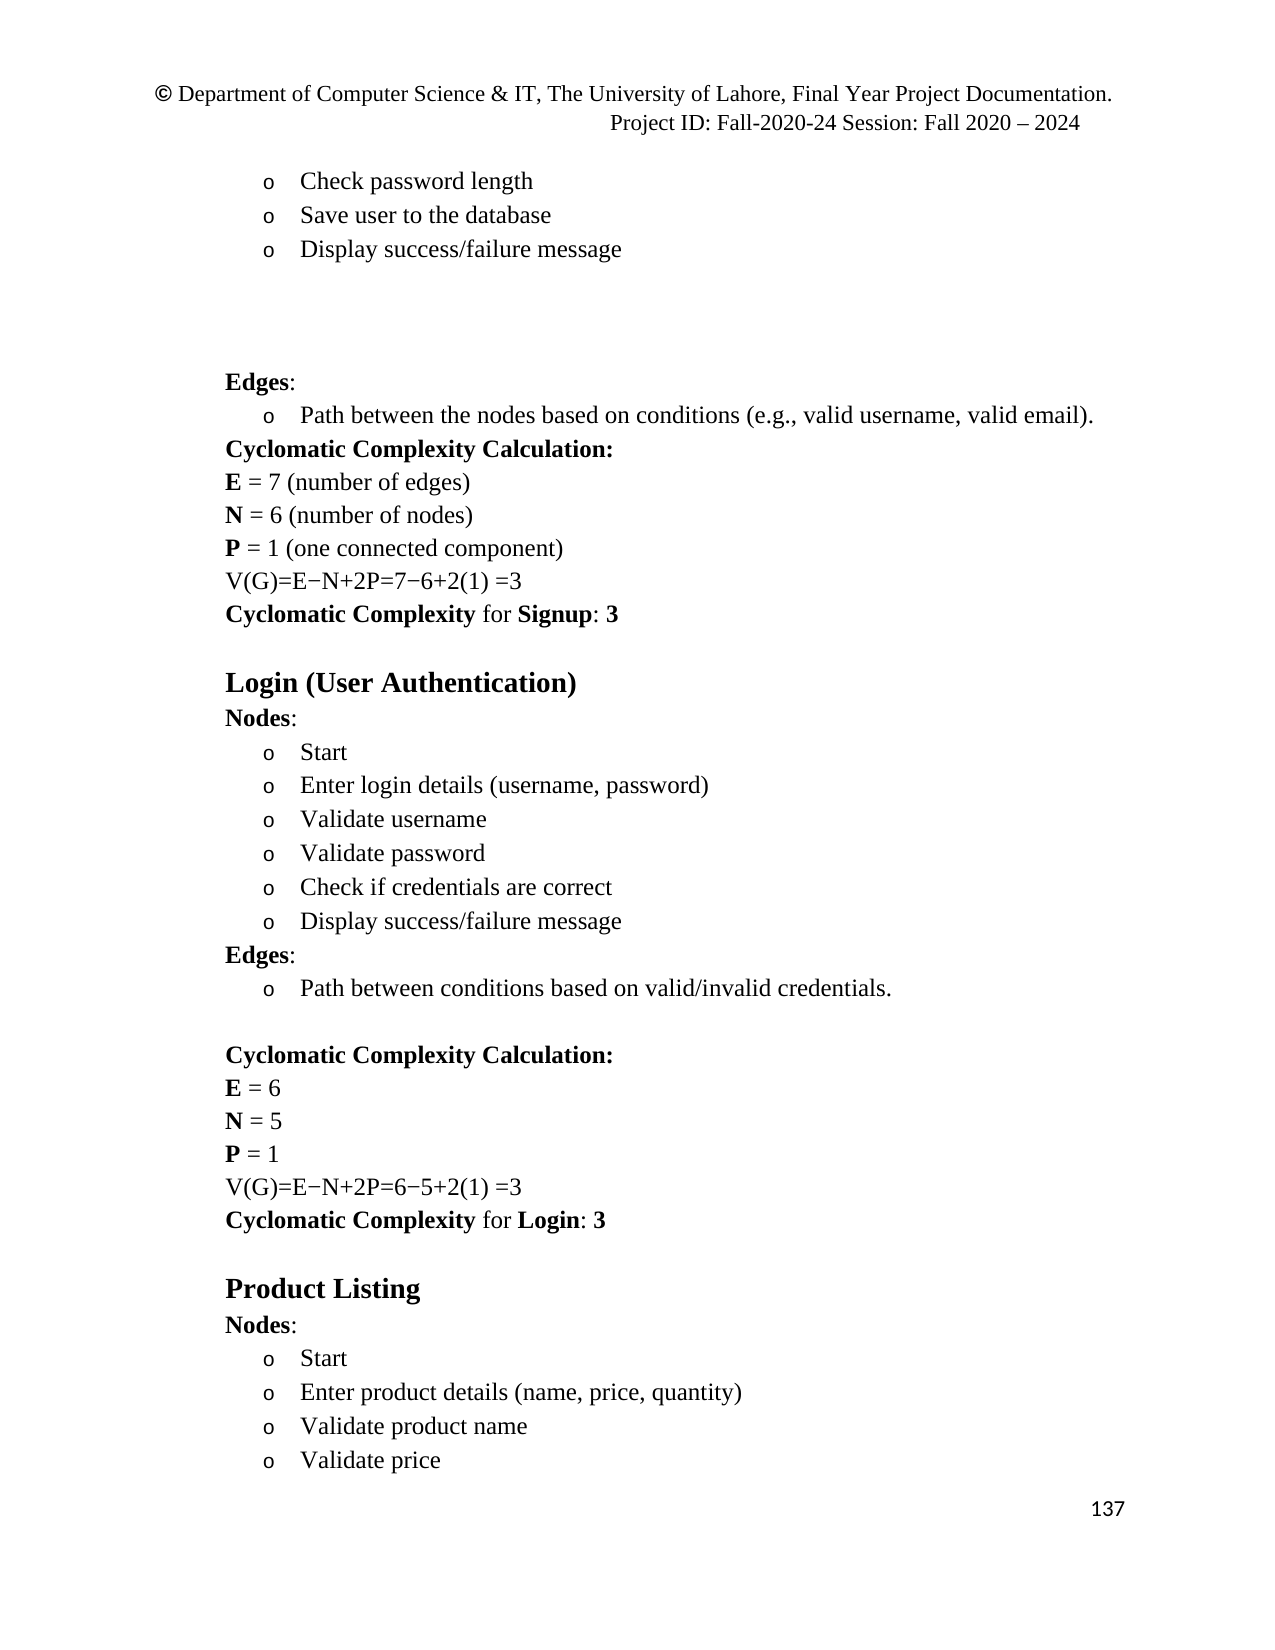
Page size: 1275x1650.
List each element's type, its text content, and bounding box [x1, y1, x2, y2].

list Start [262, 1343, 1125, 1373]
text Product Listing [225, 1271, 1125, 1305]
list Display success/failure message [262, 906, 1125, 936]
list Validate password [262, 838, 1125, 868]
text E = 7 (number of edges) [225, 467, 1125, 496]
list Validate product name [262, 1411, 1125, 1441]
list Check password length [262, 166, 1125, 196]
list Check if credentials are correct [262, 872, 1125, 902]
text P = 1 [225, 1139, 1125, 1168]
text Edges: [225, 940, 1125, 969]
list Save user to the database [262, 200, 1125, 229]
list Validate price [262, 1445, 1125, 1474]
list Enter login details (username, password) [262, 771, 1125, 800]
list Path between the nodes based on conditions (e.g., valid username, valid email). [262, 400, 1125, 429]
text Nodes: [225, 1310, 1125, 1339]
text Cyclomatic Complexity for Login: 3 [225, 1205, 1125, 1234]
list Path between conditions based on valid/invalid credentials. [262, 973, 1125, 1003]
text Nodes: [225, 703, 1125, 732]
text P = 1 (one connected component) [225, 533, 1125, 562]
text Cyclomatic Complexity for Signup: 3 [225, 599, 1125, 628]
list Start [262, 737, 1125, 766]
text V(G)=E−N+2P=7−6+2(1) =3 [225, 566, 1125, 595]
text Cyclomatic Complexity Calculation: [225, 434, 1125, 463]
list Validate username [262, 804, 1125, 834]
text Cyclomatic Complexity Calculation: [225, 1040, 1125, 1069]
text V(G)=E−N+2P=6−5+2(1) =3 [225, 1172, 1125, 1201]
text Edges: [225, 367, 1125, 396]
text N = 5 [225, 1106, 1125, 1135]
text Login (User Authentication) [225, 665, 1125, 698]
list Display success/failure message [262, 234, 1125, 263]
text E = 6 [225, 1073, 1125, 1102]
text N = 6 (number of nodes) [225, 500, 1125, 529]
list Enter product details (name, price, quantity) [262, 1377, 1125, 1407]
